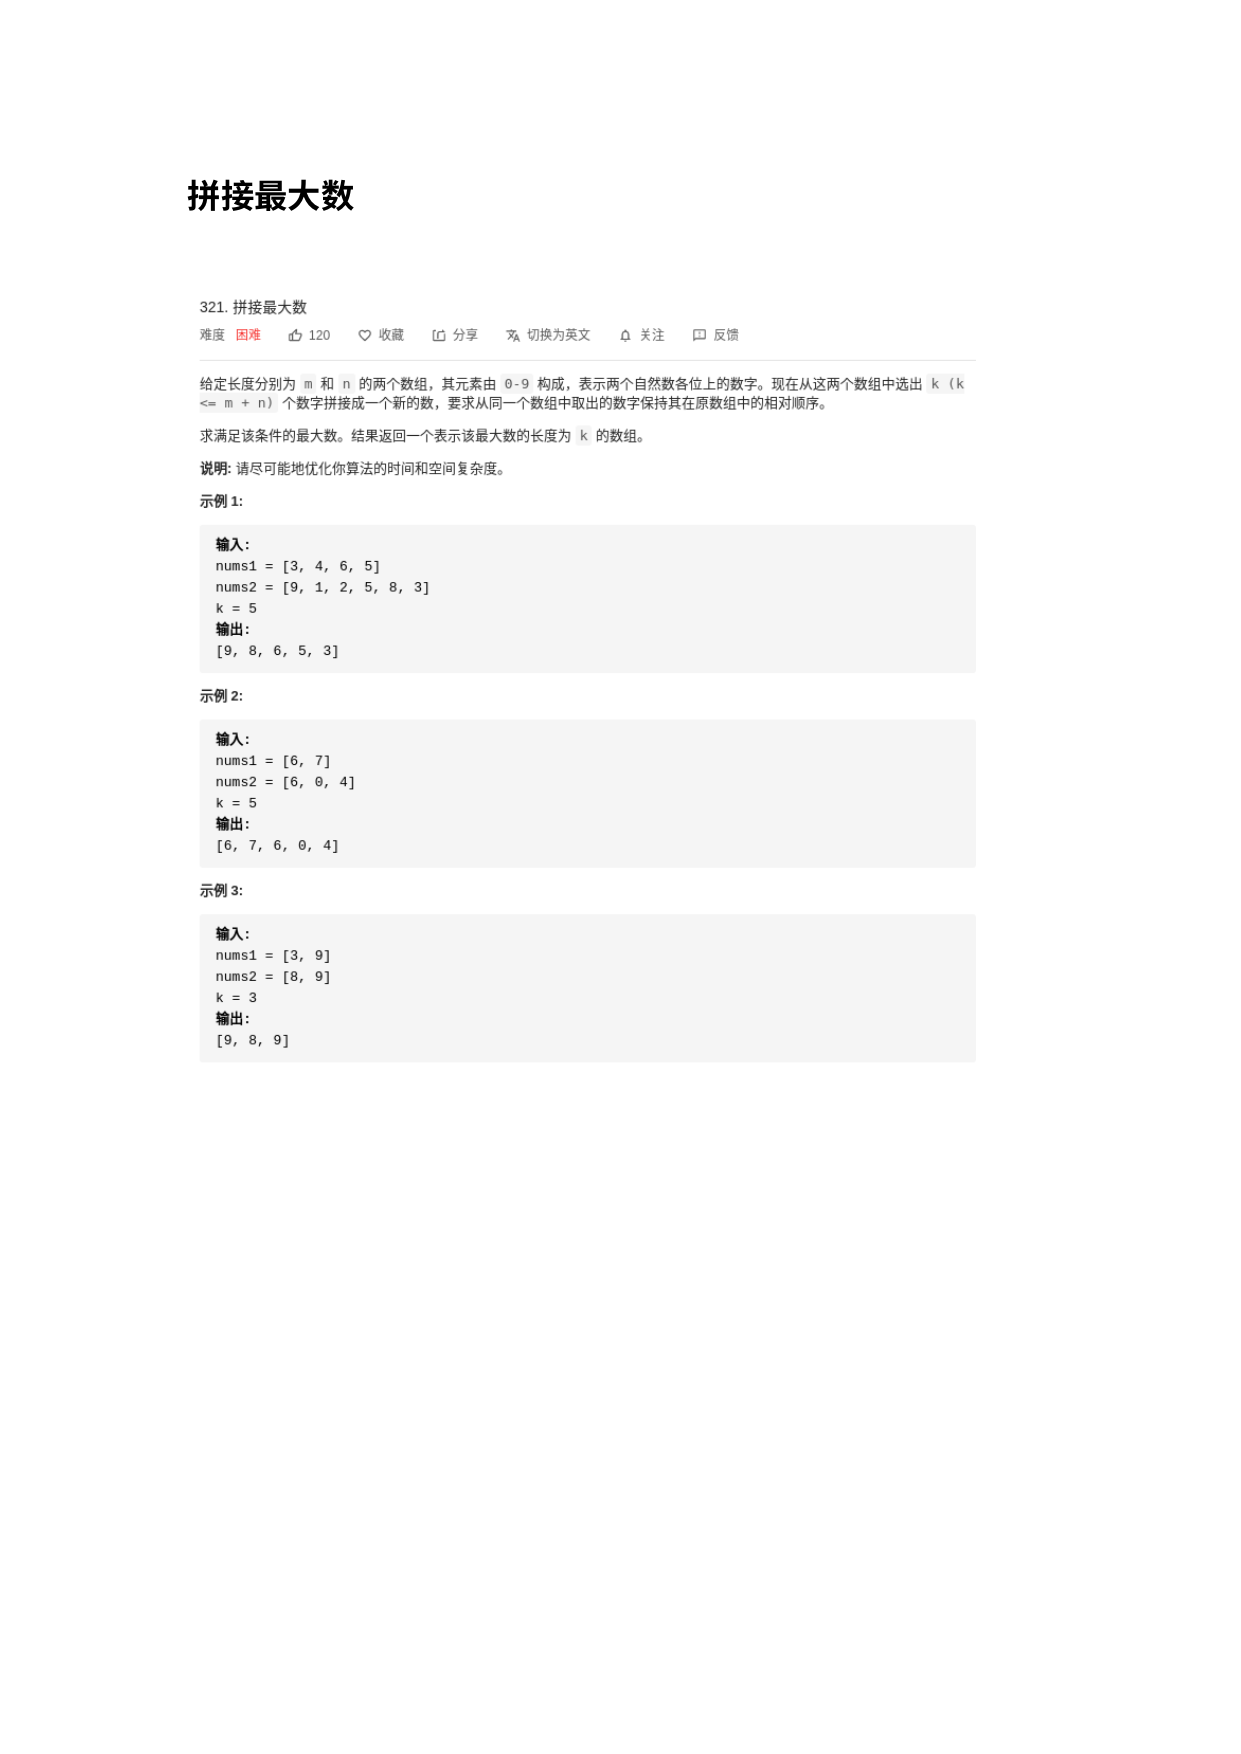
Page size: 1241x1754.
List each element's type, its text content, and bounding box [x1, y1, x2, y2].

subtitle 拼接最大数 [187, 162, 1053, 227]
picture [187, 289, 994, 1073]
